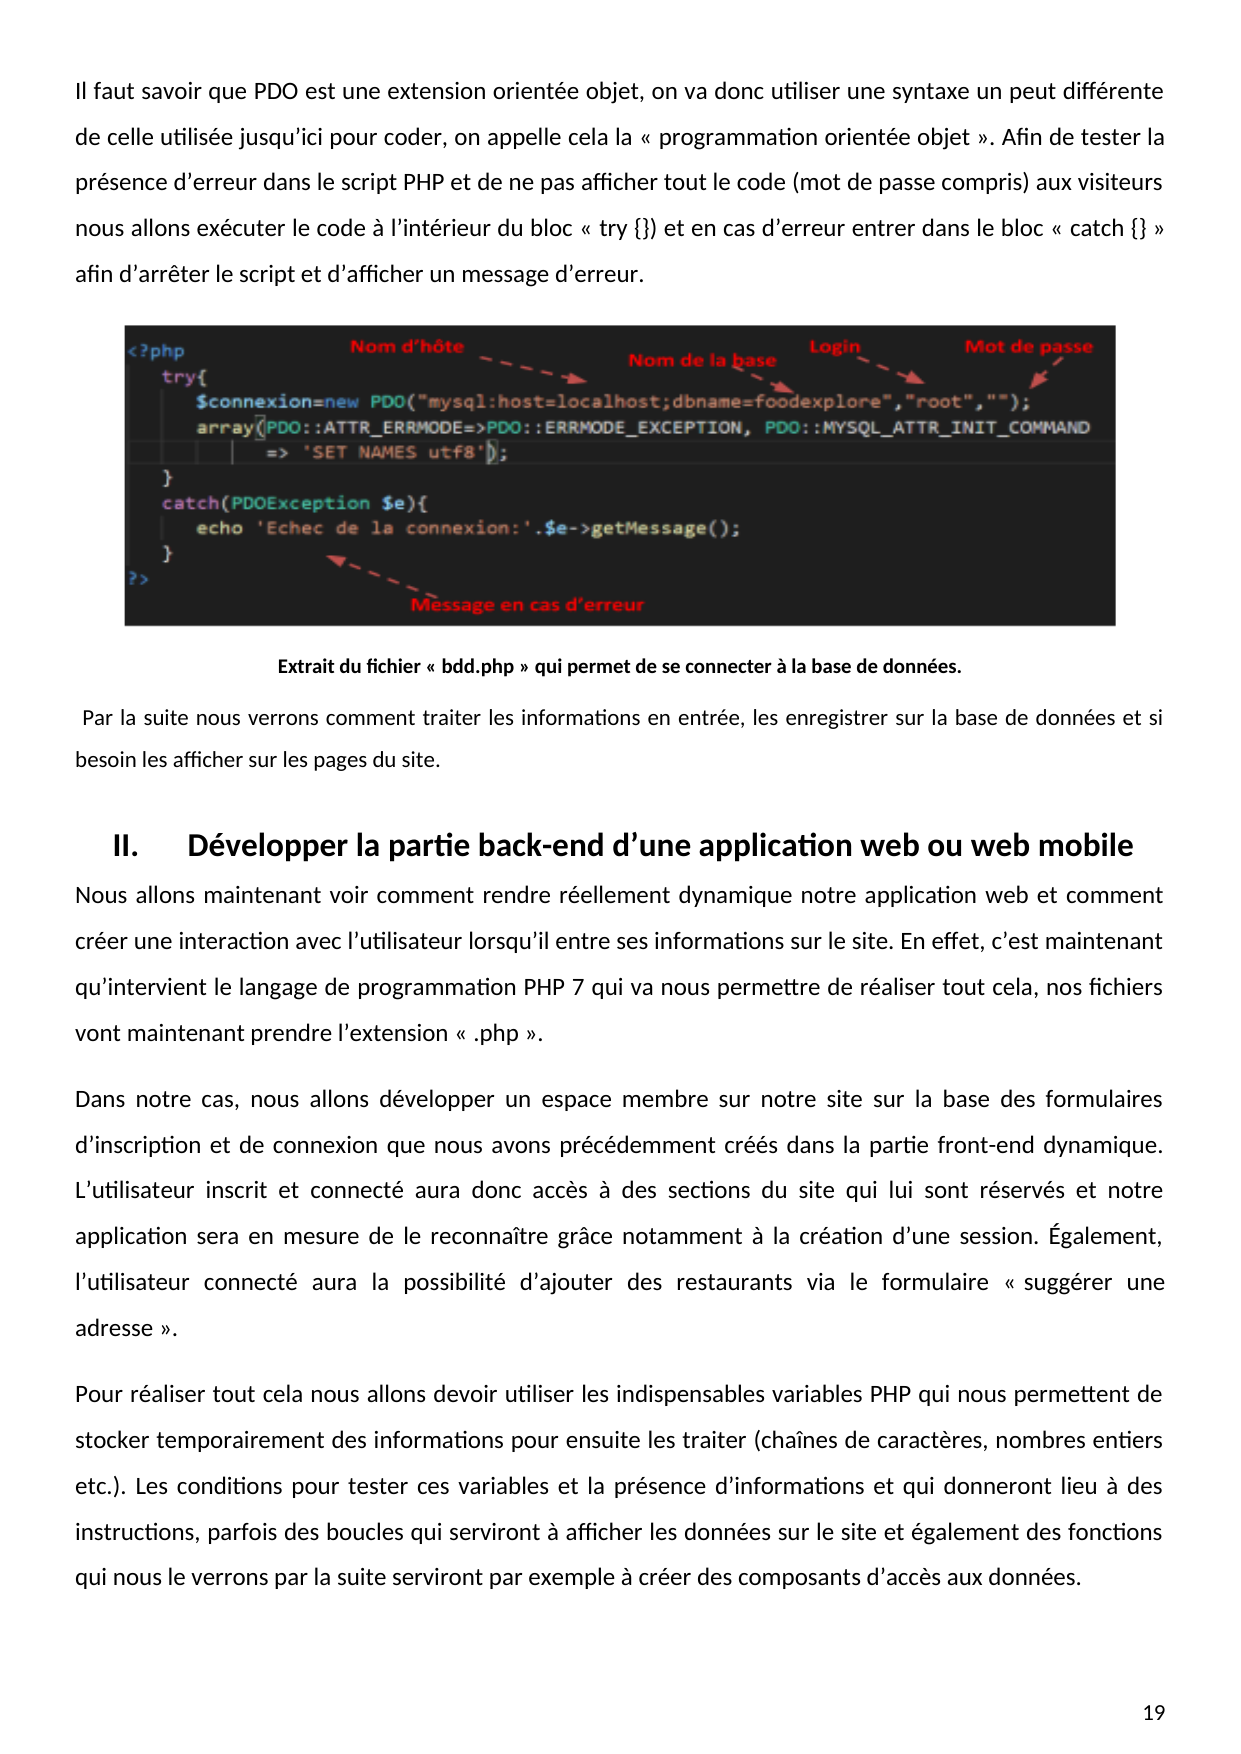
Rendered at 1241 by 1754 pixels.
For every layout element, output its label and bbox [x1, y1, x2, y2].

picture [124, 324, 1116, 628]
